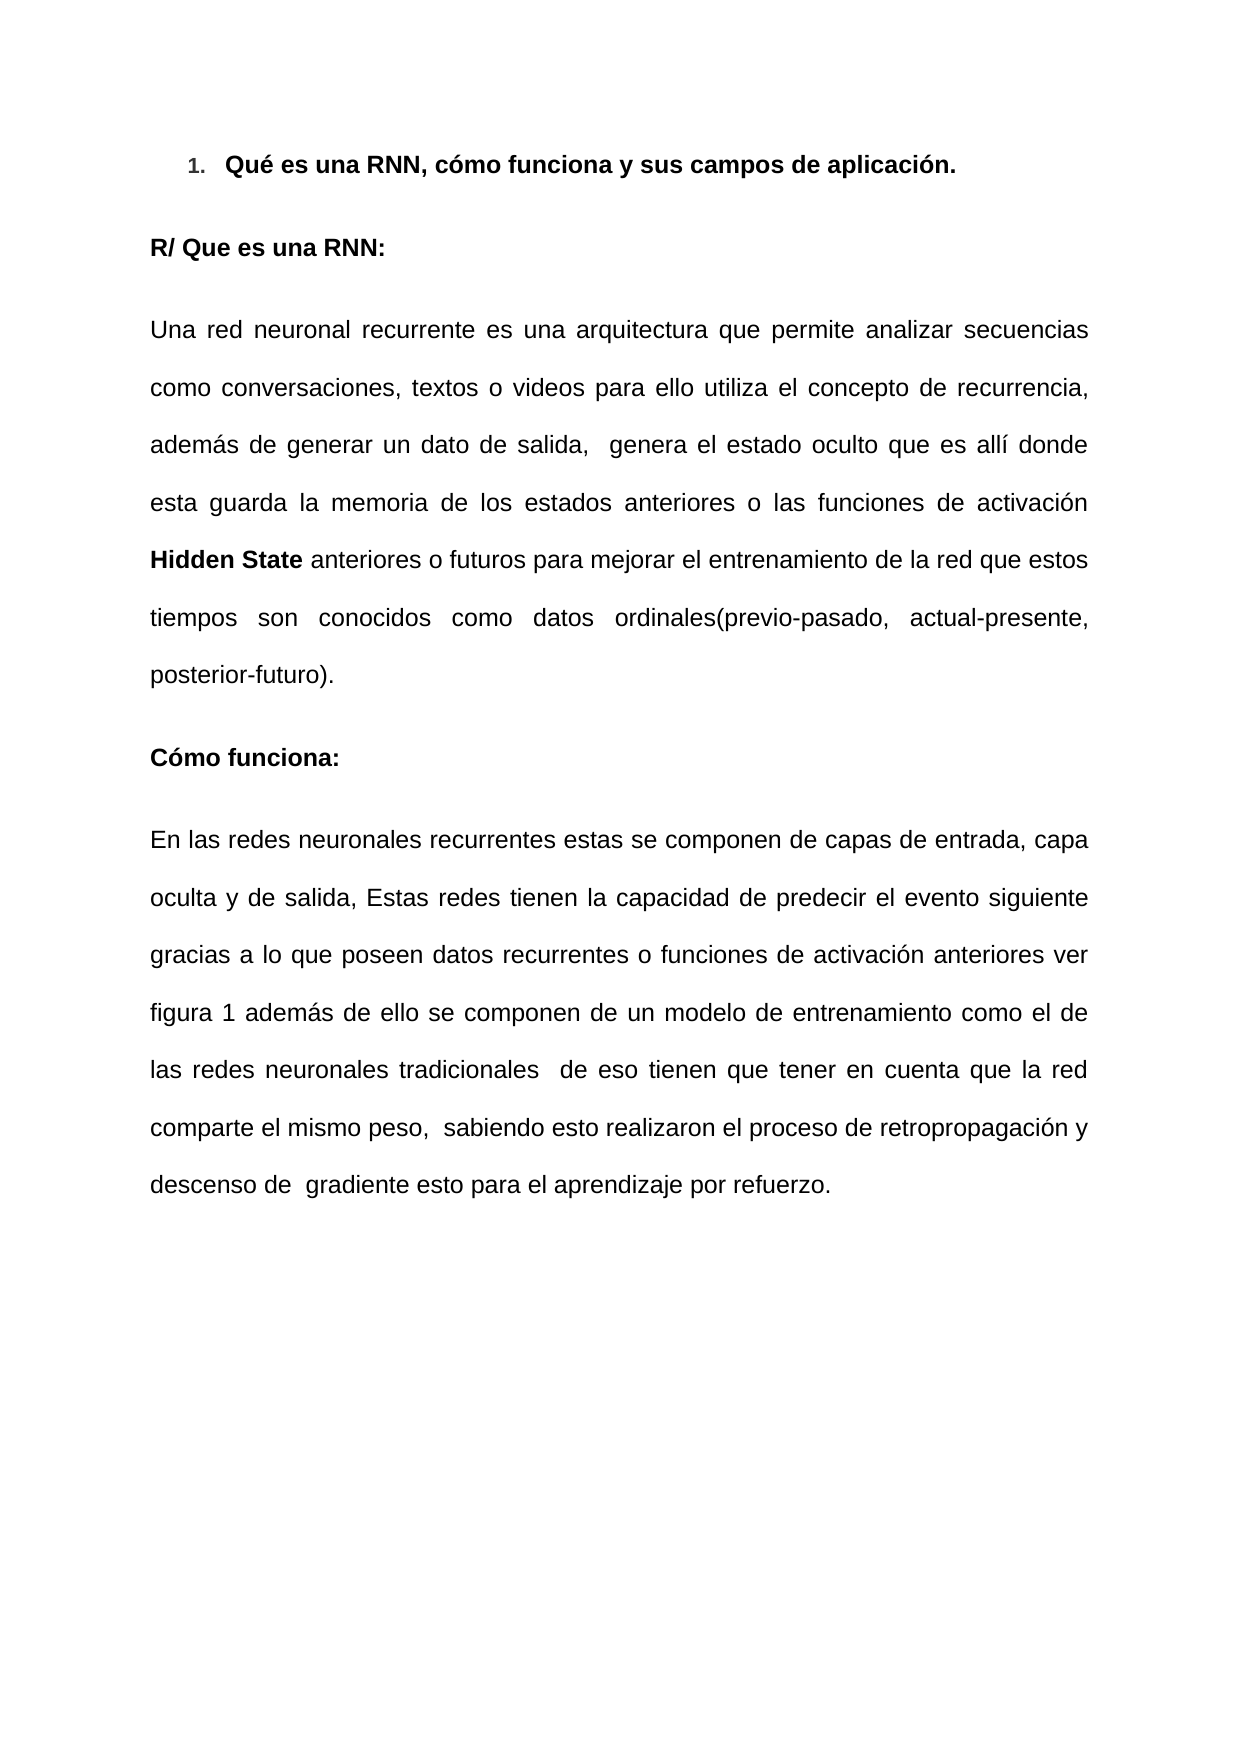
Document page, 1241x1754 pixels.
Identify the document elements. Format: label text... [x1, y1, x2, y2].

list Qué es una RNN, cómo funciona y sus campos de aplicación. [187, 150, 1090, 179]
text En las redes neuronales recurrentes estas se componen de capas de entrada, capa oculta y de salida, Estas redes tienen la capacidad de predecir el evento siguiente gracias a lo que poseen datos recurrentes o funciones de activación anteriores ver figura 1 además de ello se componen de un modelo de entrenamiento como el de las redes neuronales tradicionales de eso tienen que tener en cuenta que la red comparte el mismo peso, sabiendo esto realizaron el proceso de retropropagación y descenso de gradiente esto para el aprendizaje por refuerzo. [150, 825, 1090, 1199]
text Cómo funciona: [150, 742, 1090, 771]
text R/ Que es una RNN: [150, 232, 1090, 261]
text Una red neuronal recurrente es una arquitectura que permite analizar secuencias como conversaciones, textos o videos para ello utiliza el concepto de recurrencia, además de generar un dato de salida, genera el estado oculto que es allí donde esta guarda la memoria de los estados anteriores o las funciones de activación Hidden State anteriores o futuros para mejorar el entrenamiento de la red que estos tiempos son conocidos como datos ordinales(previo-pasado, actual-presente, posterior-futuro). [150, 315, 1090, 689]
